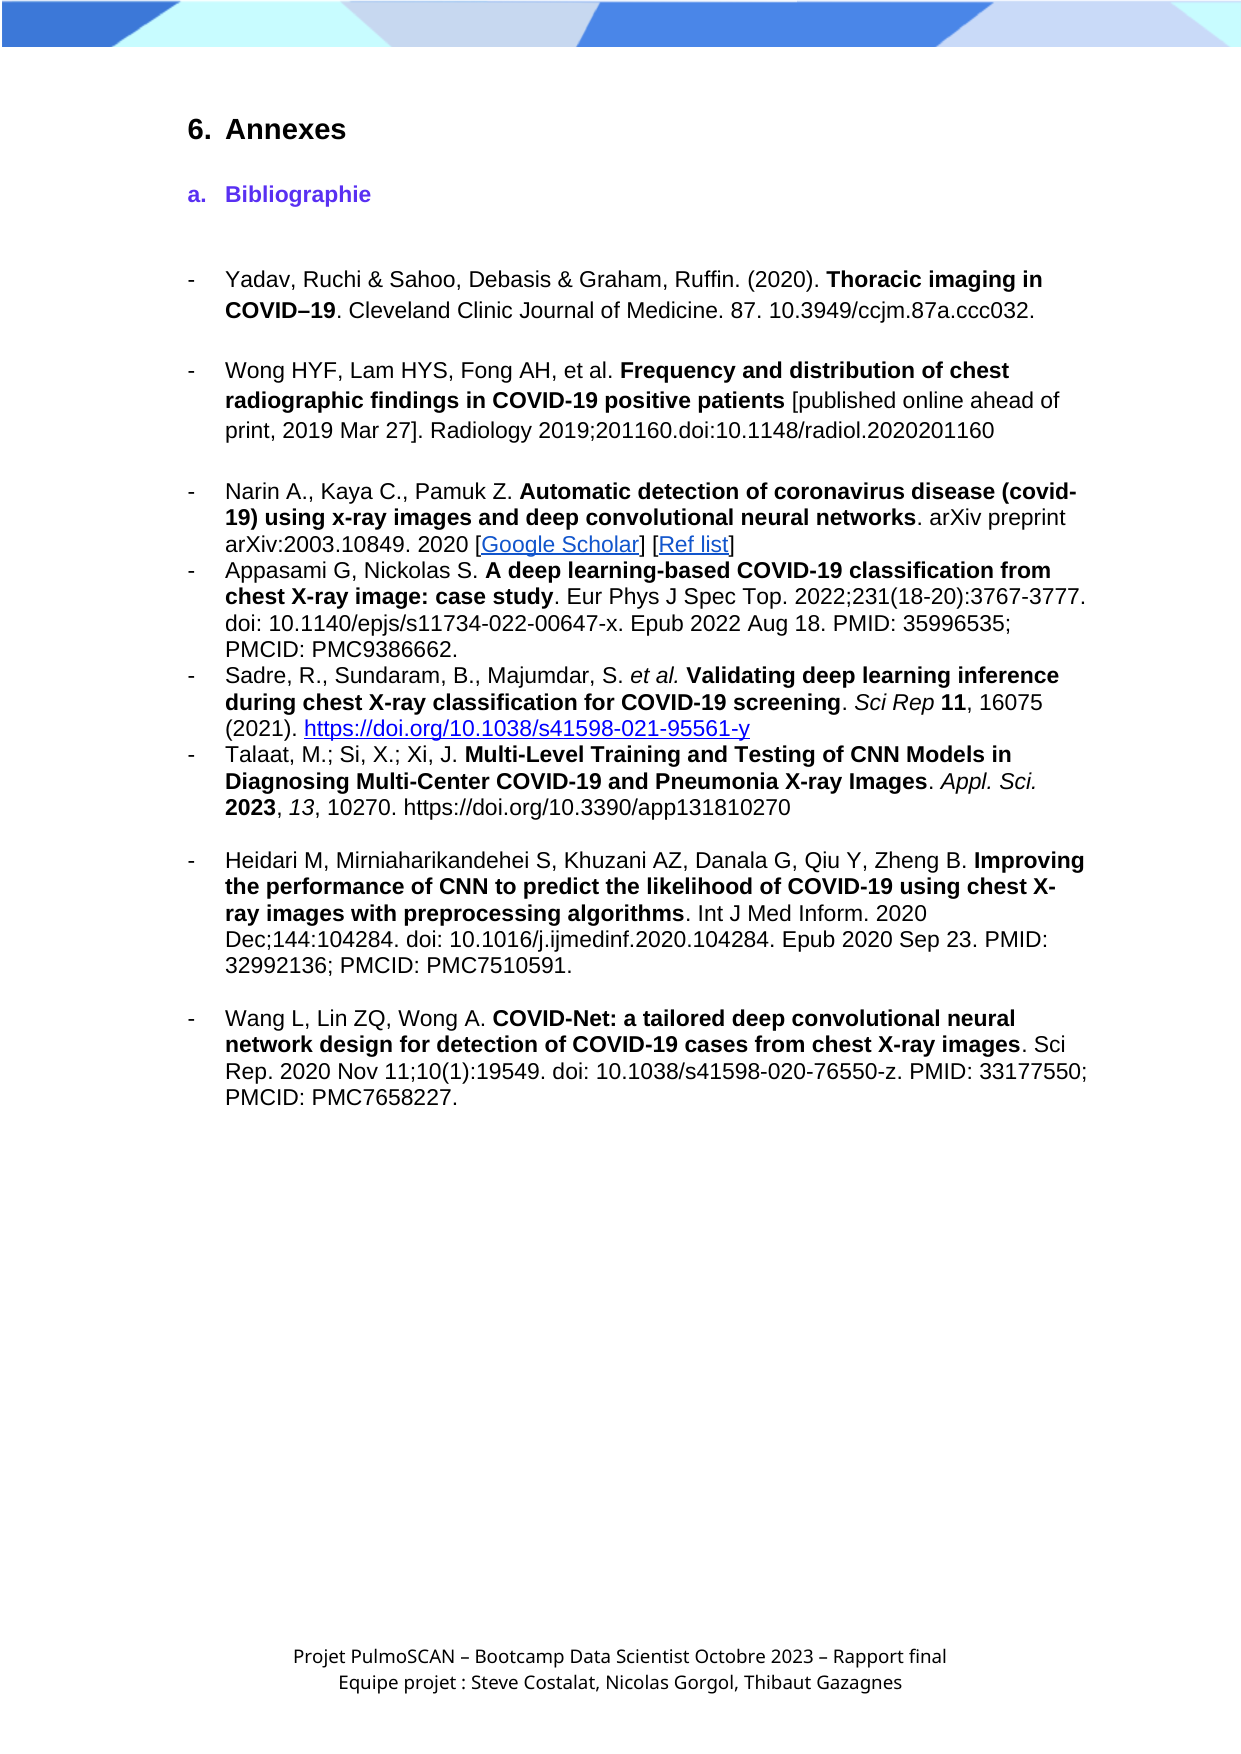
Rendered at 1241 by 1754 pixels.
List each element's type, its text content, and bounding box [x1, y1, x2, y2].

list Narin A., Kaya C., Pamuk Z. Automatic detection of coronavirus disease (covid-19) using x-ray images and deep convolutional neural networks. arXiv preprint arXiv:2003.10849. 2020 [Google Scholar] [Ref list] [187, 478, 1090, 557]
list Sadre, R., Sundaram, B., Majumdar, S. et al. Validating deep learning inference during chest X-ray classification for COVID-19 screening. Sci Rep 11, 16075 (2021). https://doi.org/10.1038/s41598-021-95561-y [187, 662, 1090, 741]
list Wong HYF, Lam HYS, Fong AH, et al. Frequency and distribution of chest radiographic ﬁndings in COVID-19 positive patients [published online ahead of print, 2019 Mar 27]. Radiology 2019;201160.doi:10.1148/radiol.2020201160 [187, 357, 1090, 444]
list Heidari M, Mirniaharikandehei S, Khuzani AZ, Danala G, Qiu Y, Zheng B. Improving the performance of CNN to predict the likelihood of COVID-19 using chest X-ray images with preprocessing algorithms. Int J Med Inform. 2020 Dec;144:104284. doi: 10.1016/j.ijmedinf.2020.104284. Epub 2020 Sep 23. PMID: 32992136; PMCID: PMC7510591. [187, 847, 1090, 978]
subtitle Bibliographie [187, 181, 1090, 207]
list Wang L, Lin ZQ, Wong A. COVID-Net: a tailored deep convolutional neural network design for detection of COVID-19 cases from chest X-ray images. Sci Rep. 2020 Nov 11;10(1):19549. doi: 10.1038/s41598-020-76550-z. PMID: 33177550; PMCID: PMC7658227. [187, 1005, 1090, 1110]
list Talaat, M.; Si, X.; Xi, J. Multi-Level Training and Testing of CNN Models in Diagnosing Multi-Center COVID-19 and Pneumonia X-ray Images. Appl. Sci. 2023, 13, 10270. https://doi.org/10.3390/app131810270 [187, 741, 1090, 820]
subtitle Annexes [187, 112, 1090, 146]
picture [3, 2, 1241, 47]
list Appasami G, Nickolas S. A deep learning-based COVID-19 classification from chest X-ray image: case study. Eur Phys J Spec Top. 2022;231(18-20):3767-3777. doi: 10.1140/epjs/s11734-022-00647-x. Epub 2022 Aug 18. PMID: 35996535; PMCID: PMC9386662. [187, 557, 1090, 662]
list Yadav, Ruchi & Sahoo, Debasis & Graham, Ruffin. (2020). Thoracic imaging in COVID–19. Cleveland Clinic Journal of Medicine. 87. 10.3949/ccjm.87a.ccc032. [187, 266, 1090, 323]
